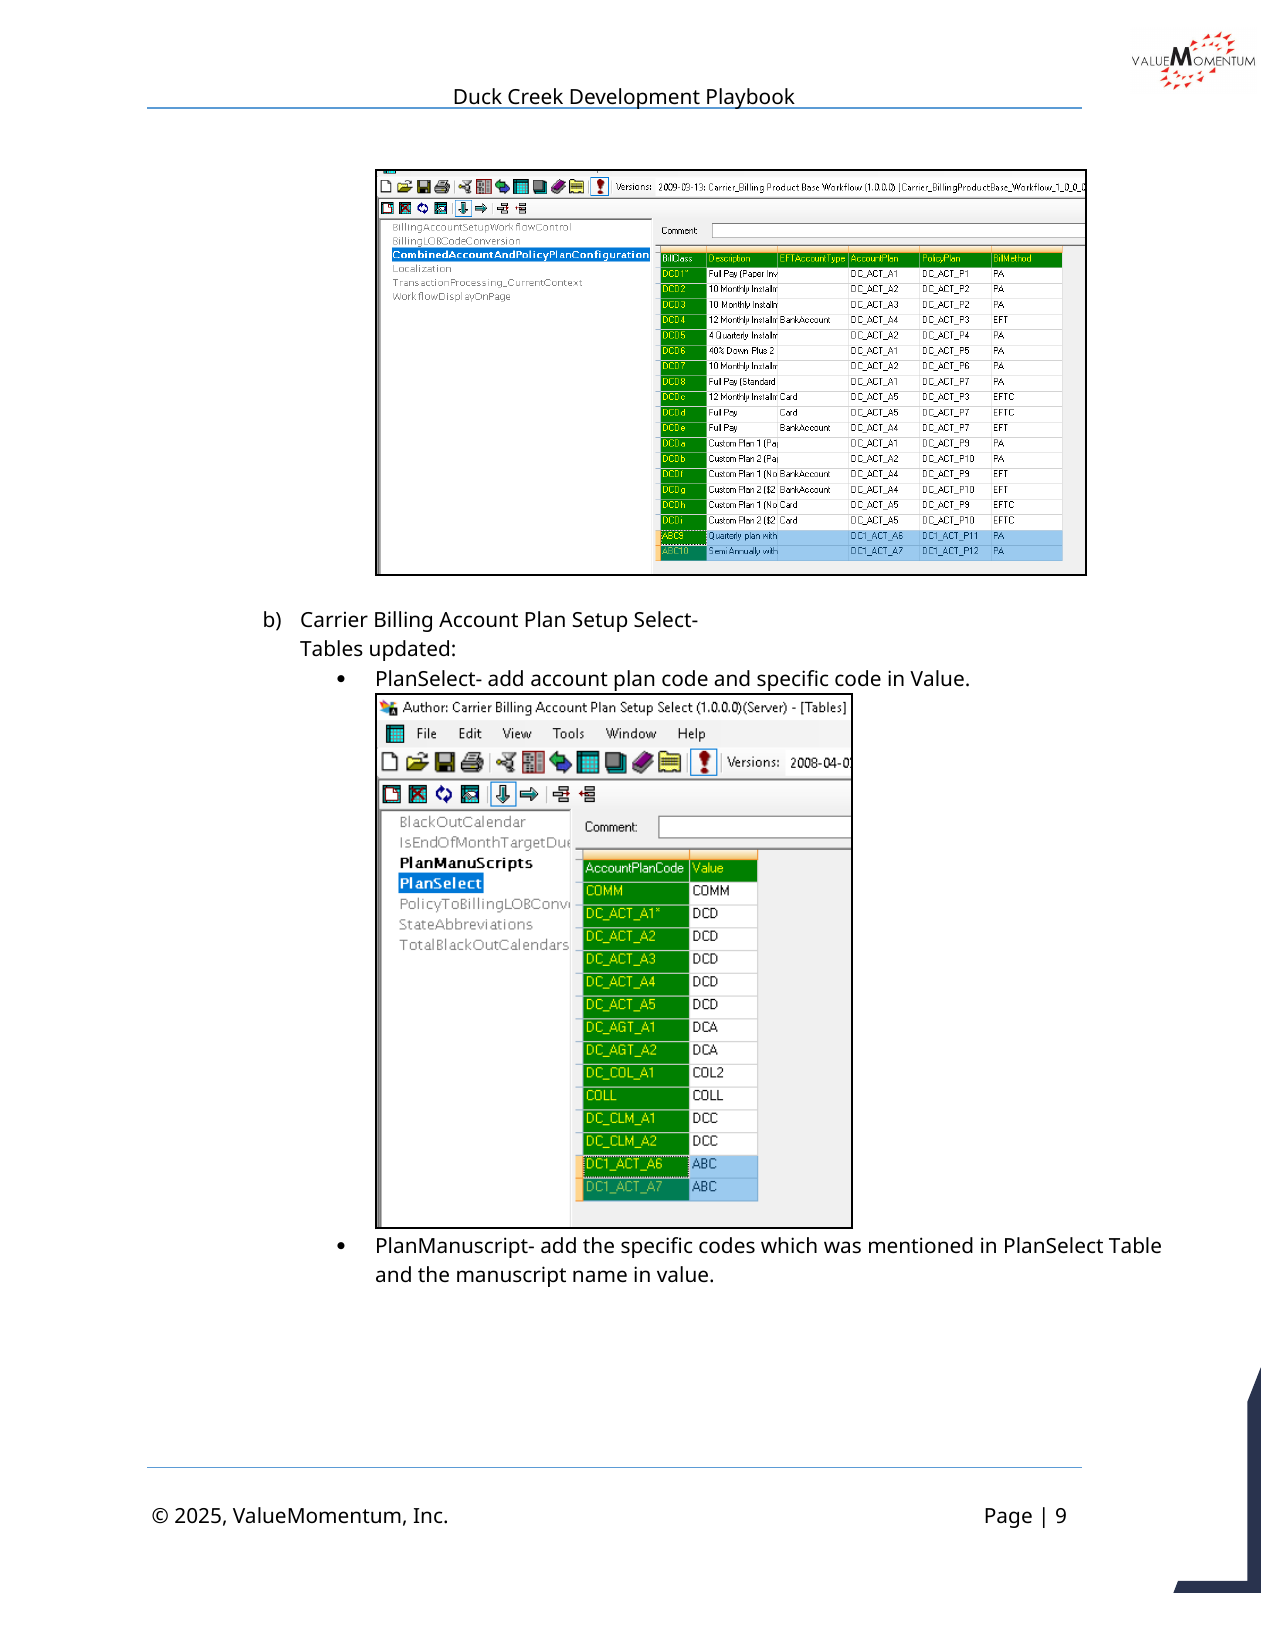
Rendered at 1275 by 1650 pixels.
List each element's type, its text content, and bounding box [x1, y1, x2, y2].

list Carrier Billing Account Plan Setup Select- [262, 605, 1165, 634]
picture [377, 171, 1085, 574]
list PlanManuscript- add the specific codes which was mentioned in PlanSelect Table and the manuscript name in value. [337, 1232, 1165, 1288]
picture [377, 695, 851, 1227]
picture [1130, 27, 1257, 94]
list Tables updated: [300, 634, 1165, 662]
list PlanSelect- add account plan code and specific code in Value. [337, 664, 1165, 693]
